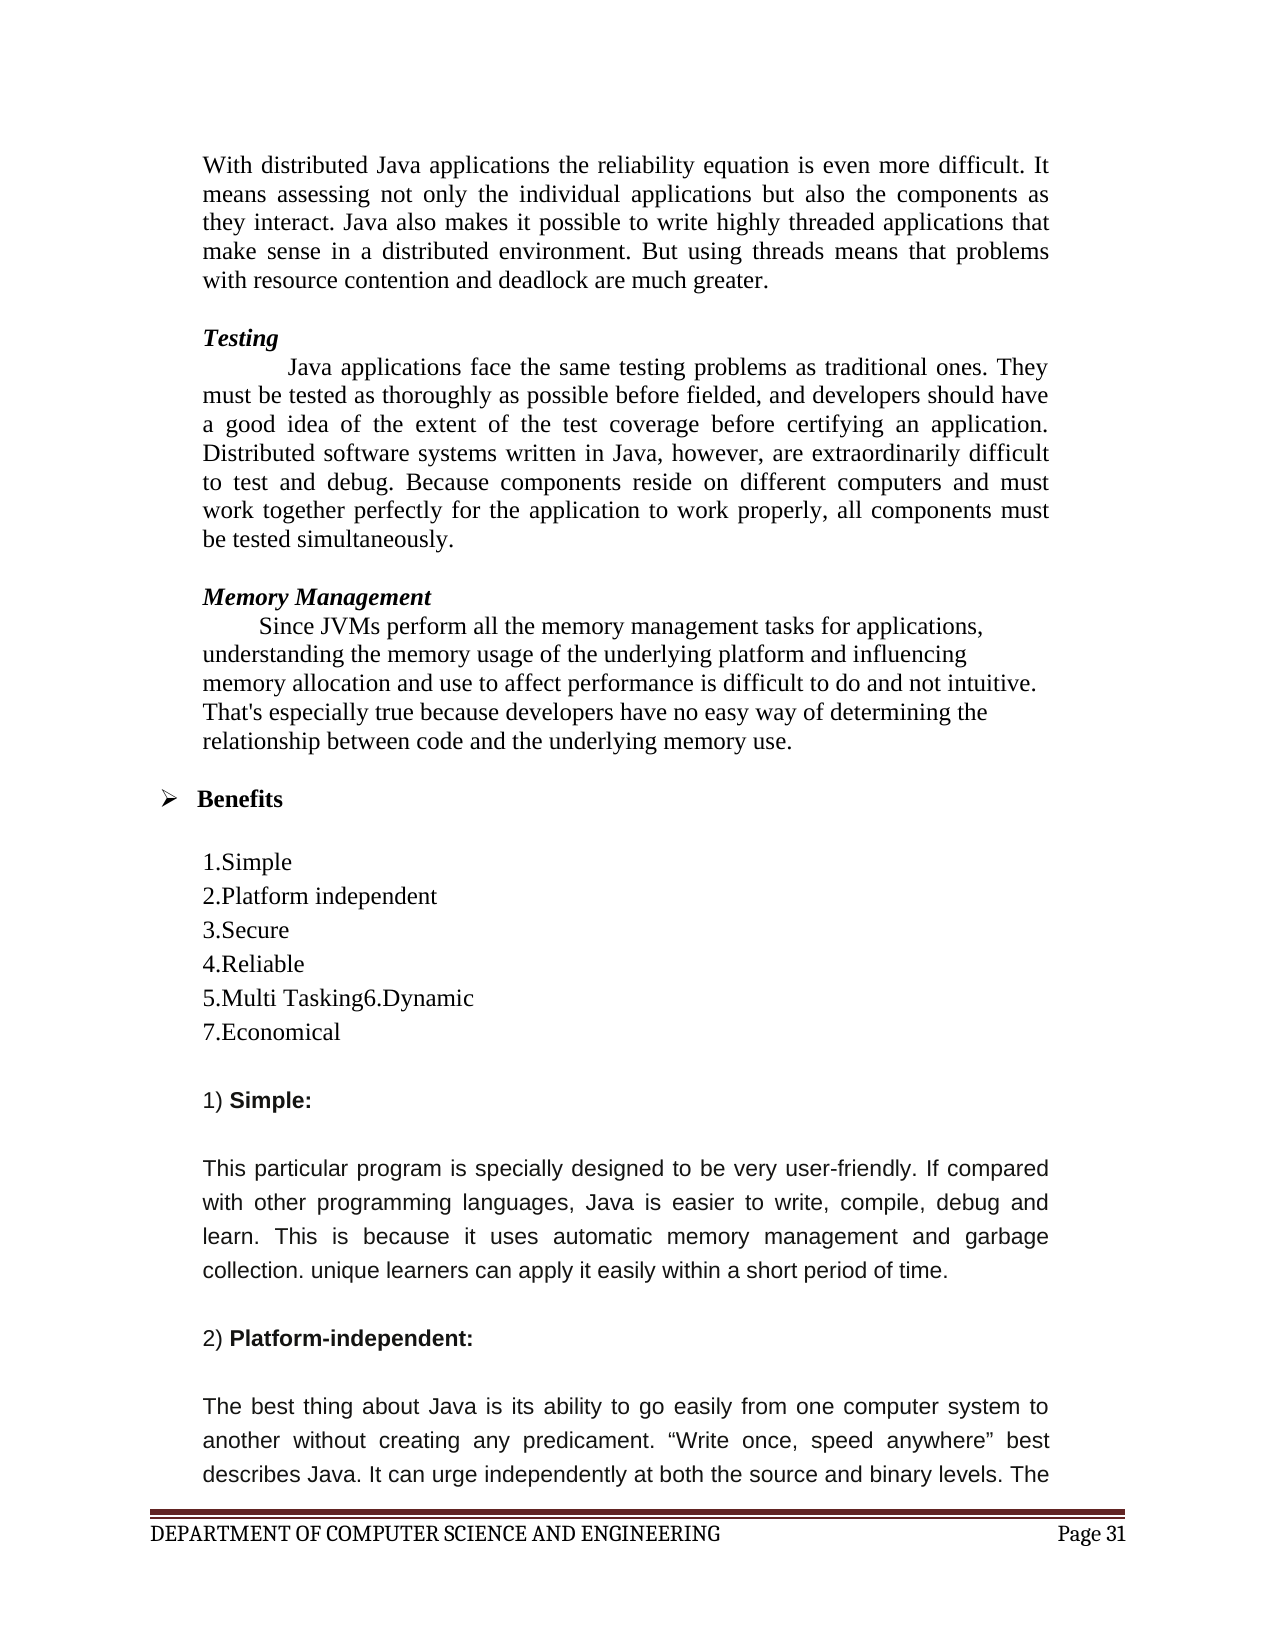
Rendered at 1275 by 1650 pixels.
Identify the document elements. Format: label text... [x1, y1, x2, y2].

text Testing Java applications face the same testing problems as traditional ones. They must be tested as thoroughly as possible before fielded, and developers should have a good idea of the extent of the test coverage before certifying an application. Distributed software systems written in Java, however, are extraordinarily difficult to test and debug. Because components reside on different computers and must work together perfectly for the application to work properly, all components must be tested simultaneously. [202, 323, 1050, 553]
text 2) Platform-independent: [202, 1317, 1050, 1351]
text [202, 1385, 1050, 1487]
text 1.Simple 2.Platform independent 3.Secure 4.Reliable 5.Multi Tasking6.Dynamic 7.Economical [202, 842, 1050, 1045]
text With distributed Java applications the reliability equation is even more difficult. It means assessing not only the individual applications but also the components as they interact. Java also makes it possible to write highly threaded applications that make sense in a distributed environment. But using threads means that problems with resource contention and deadlock are much greater. [202, 150, 1050, 294]
text 1) Simple: [202, 1079, 1050, 1113]
text Memory Management Since JVMs perform all the memory management tasks for applications, understanding the memory usage of the underlying platform and influencing memory allocation and use to affect performance is difficult to do and not intuitive. That's especially true because developers have no easy way of determining the relationship between code and the underlying memory use. [202, 582, 1050, 754]
text This particular program is specially designed to be very user-friendly. If compared with other programming languages, Java is easier to write, compile, debug and learn. This is because it uses automatic memory management and garbage collection. unique learners can apply it easily within a short period of time. [202, 1147, 1050, 1283]
list Benefits [159, 784, 1050, 812]
